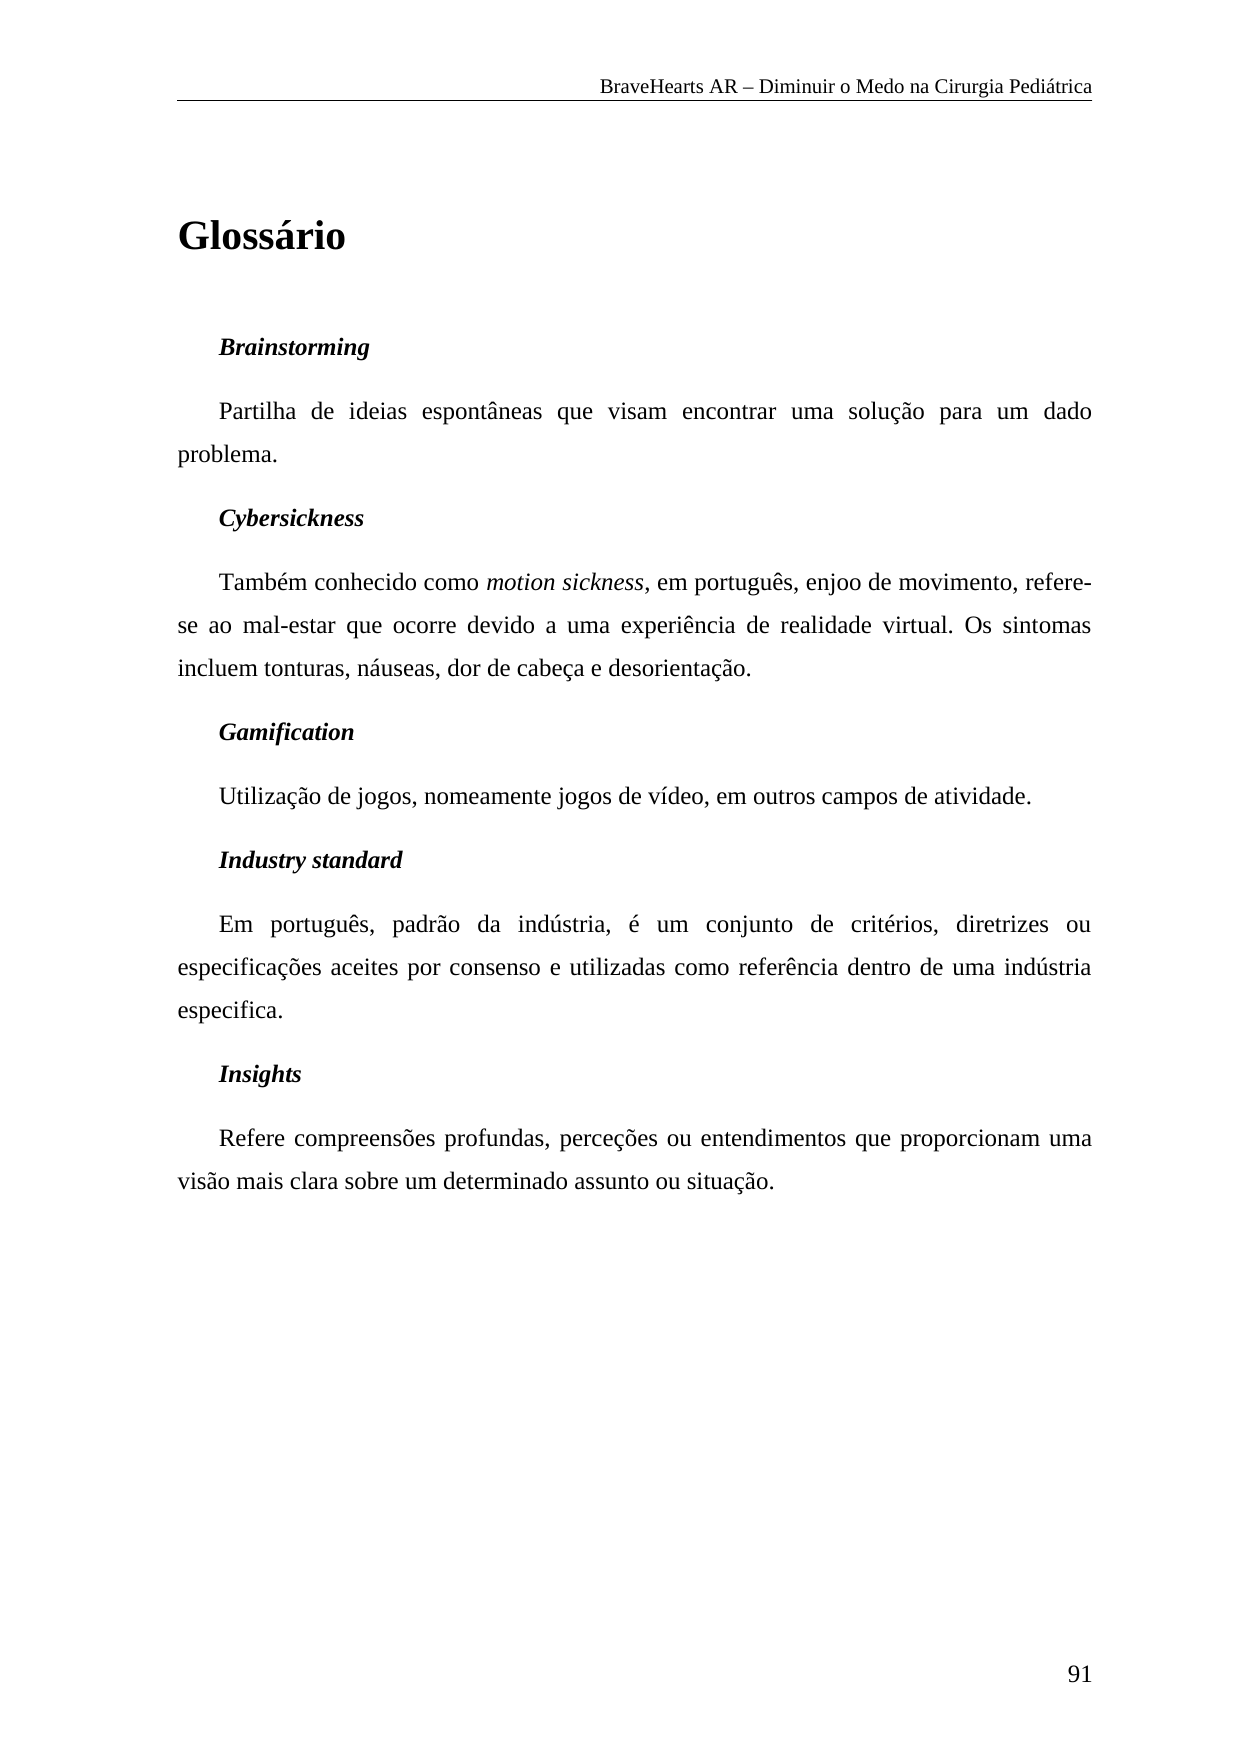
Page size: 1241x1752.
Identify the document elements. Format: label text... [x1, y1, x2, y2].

text Brainstorming [177, 332, 1092, 361]
text Industry standard [177, 845, 1092, 874]
text Utilização de jogos, nomeamente jogos de vídeo, em outros campos de atividade. [177, 781, 1092, 810]
subtitle Glossário [177, 210, 1092, 258]
text Também conhecido como motion sickness, em português, enjoo de movimento, refere-se ao mal-estar que ocorre devido a uma experiência de realidade virtual. Os sintomas incluem tonturas, náuseas, dor de cabeça e desorientação. [177, 567, 1092, 682]
text Refere compreensões profundas, perceções ou entendimentos que proporcionam uma visão mais clara sobre um determinado assunto ou situação. [177, 1123, 1092, 1195]
text Insights [177, 1059, 1092, 1088]
text Em português, padrão da indústria, é um conjunto de critérios, diretrizes ou especificações aceites por consenso e utilizadas como referência dentro de uma indústria especifica. [177, 909, 1092, 1024]
text Partilha de ideias espontâneas que visam encontrar uma solução para um dado problema. [177, 396, 1092, 468]
text Gamification [177, 717, 1092, 746]
text Cybersickness [177, 503, 1092, 532]
